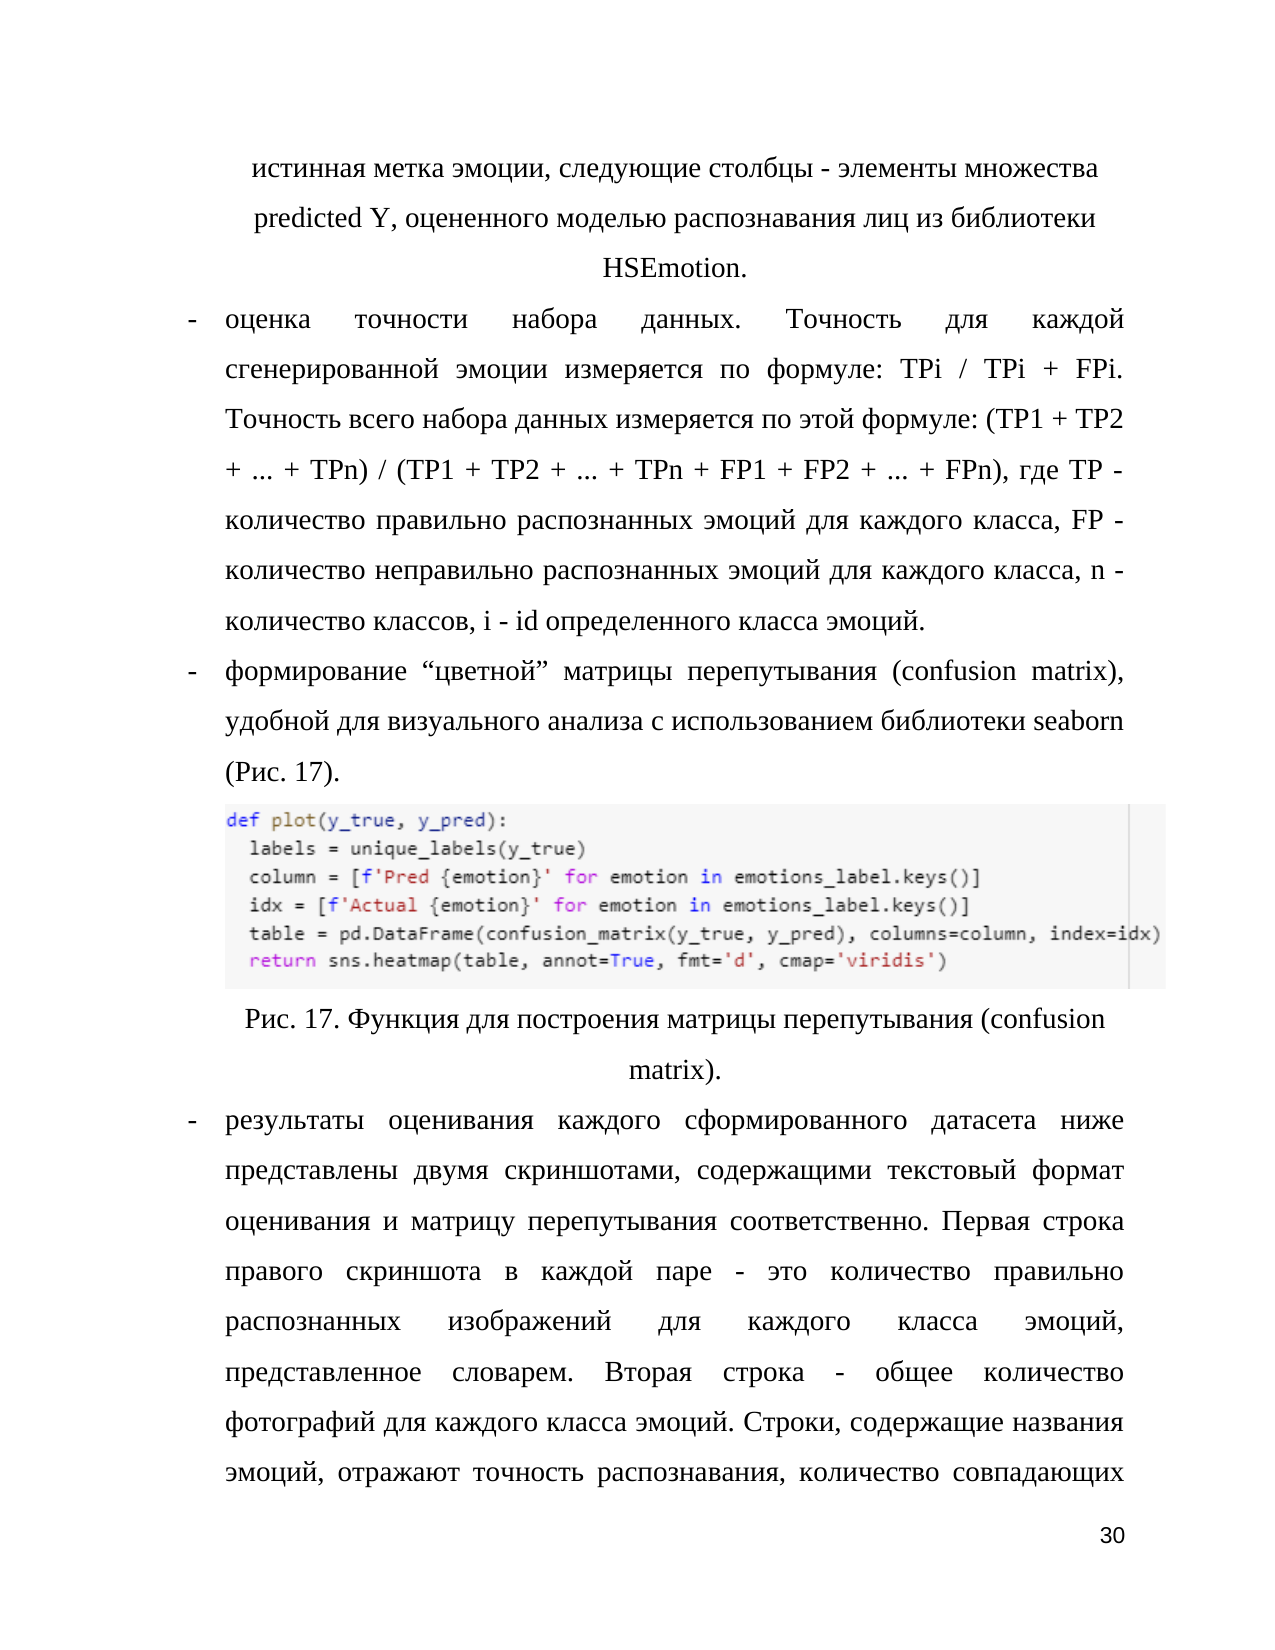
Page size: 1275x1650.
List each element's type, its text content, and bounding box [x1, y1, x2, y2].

picture [225, 804, 1166, 989]
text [225, 150, 1125, 284]
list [187, 1102, 1125, 1488]
list формирование “цветной” матрицы перепутывания (confusion matrix), удобной для визуального анализа с использованием библиотеки seaborn (Рис. 17). [187, 653, 1125, 787]
list оценка точности набора данных. Точность для каждой сгенерированной эмоции измеряется по формуле: TPi / TPi + FPi. Точность всего набора данных измеряется по этой формуле: (TP1 + TP2 + ... + TPn) / (TP1 + TP2 + ... + TPn + FP1 + FP2 + ... + FPn), где TP - количество правильно распознанных эмоций для каждого класса, FP - количество неправильно распознанных эмоций для каждого класса, n - количество классов, i - id определенного класса эмоций. [187, 301, 1125, 636]
text Рис. 17. Функция для построения матрицы перепутывания (confusion matrix). [225, 1002, 1125, 1085]
